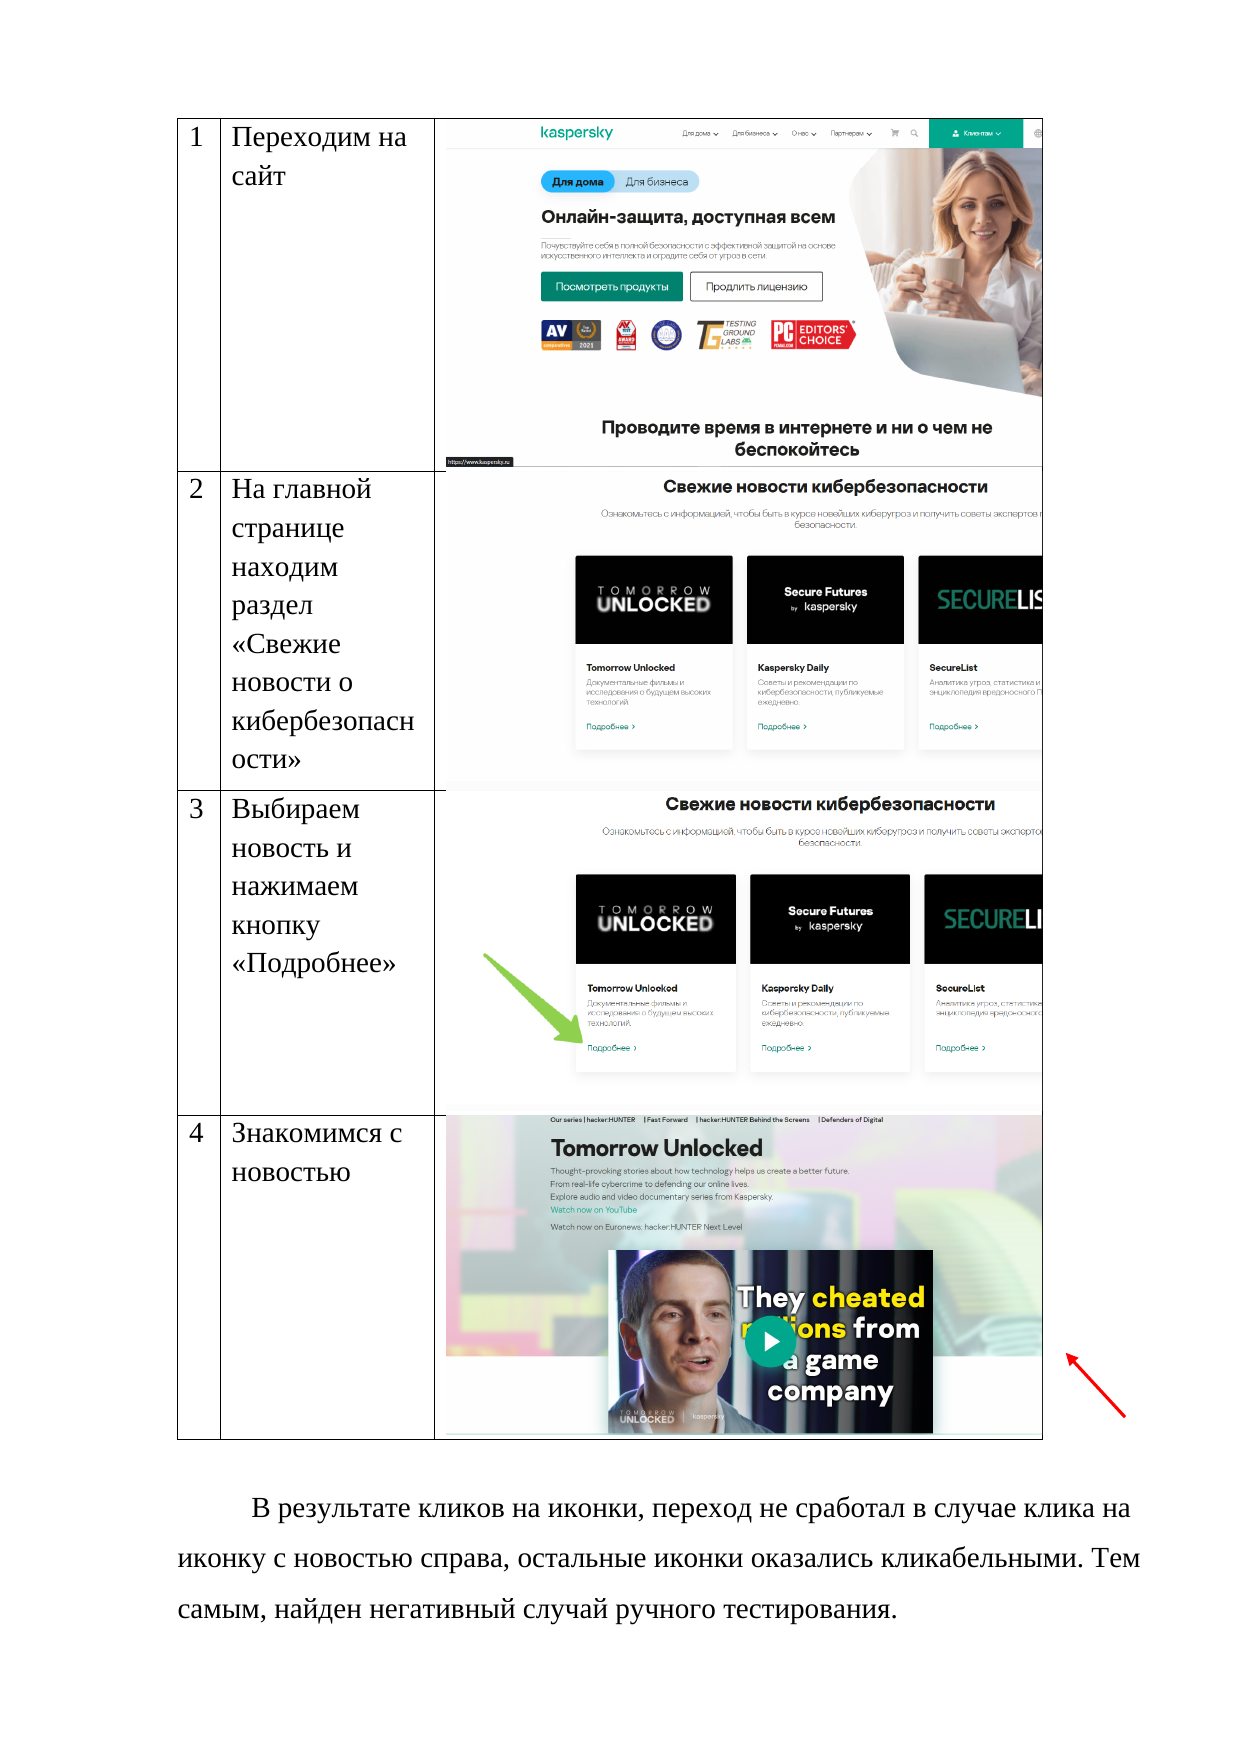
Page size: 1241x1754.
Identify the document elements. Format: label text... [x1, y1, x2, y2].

table_cell 3 [178, 791, 220, 1114]
picture [446, 1115, 1043, 1435]
table_cell 2 [178, 472, 220, 790]
table_cell [435, 472, 446, 790]
picture [446, 119, 1043, 467]
table_cell [435, 1116, 1042, 1439]
table_cell [435, 791, 1042, 1114]
table_cell Знакомимся с новостью [221, 1116, 434, 1439]
table_cell [435, 119, 1042, 471]
table_cell 1 [178, 119, 220, 471]
table_cell 4 [178, 1116, 220, 1439]
picture [446, 471, 1043, 1111]
table_cell На главной странице находим раздел «Свежие новости о кибербезопасности» [221, 472, 434, 790]
text В результате кликов на иконки, переход не сработал в случае клика на иконку с новостью справа, остальные иконки оказались кликабельными. Тем самым, найден негативный случай ручного тестирования. [177, 1490, 1152, 1624]
table_cell Выбираем новость и нажимаем кнопку «Подробнее» [221, 791, 434, 1114]
table_cell Переходим на сайт [221, 119, 434, 471]
